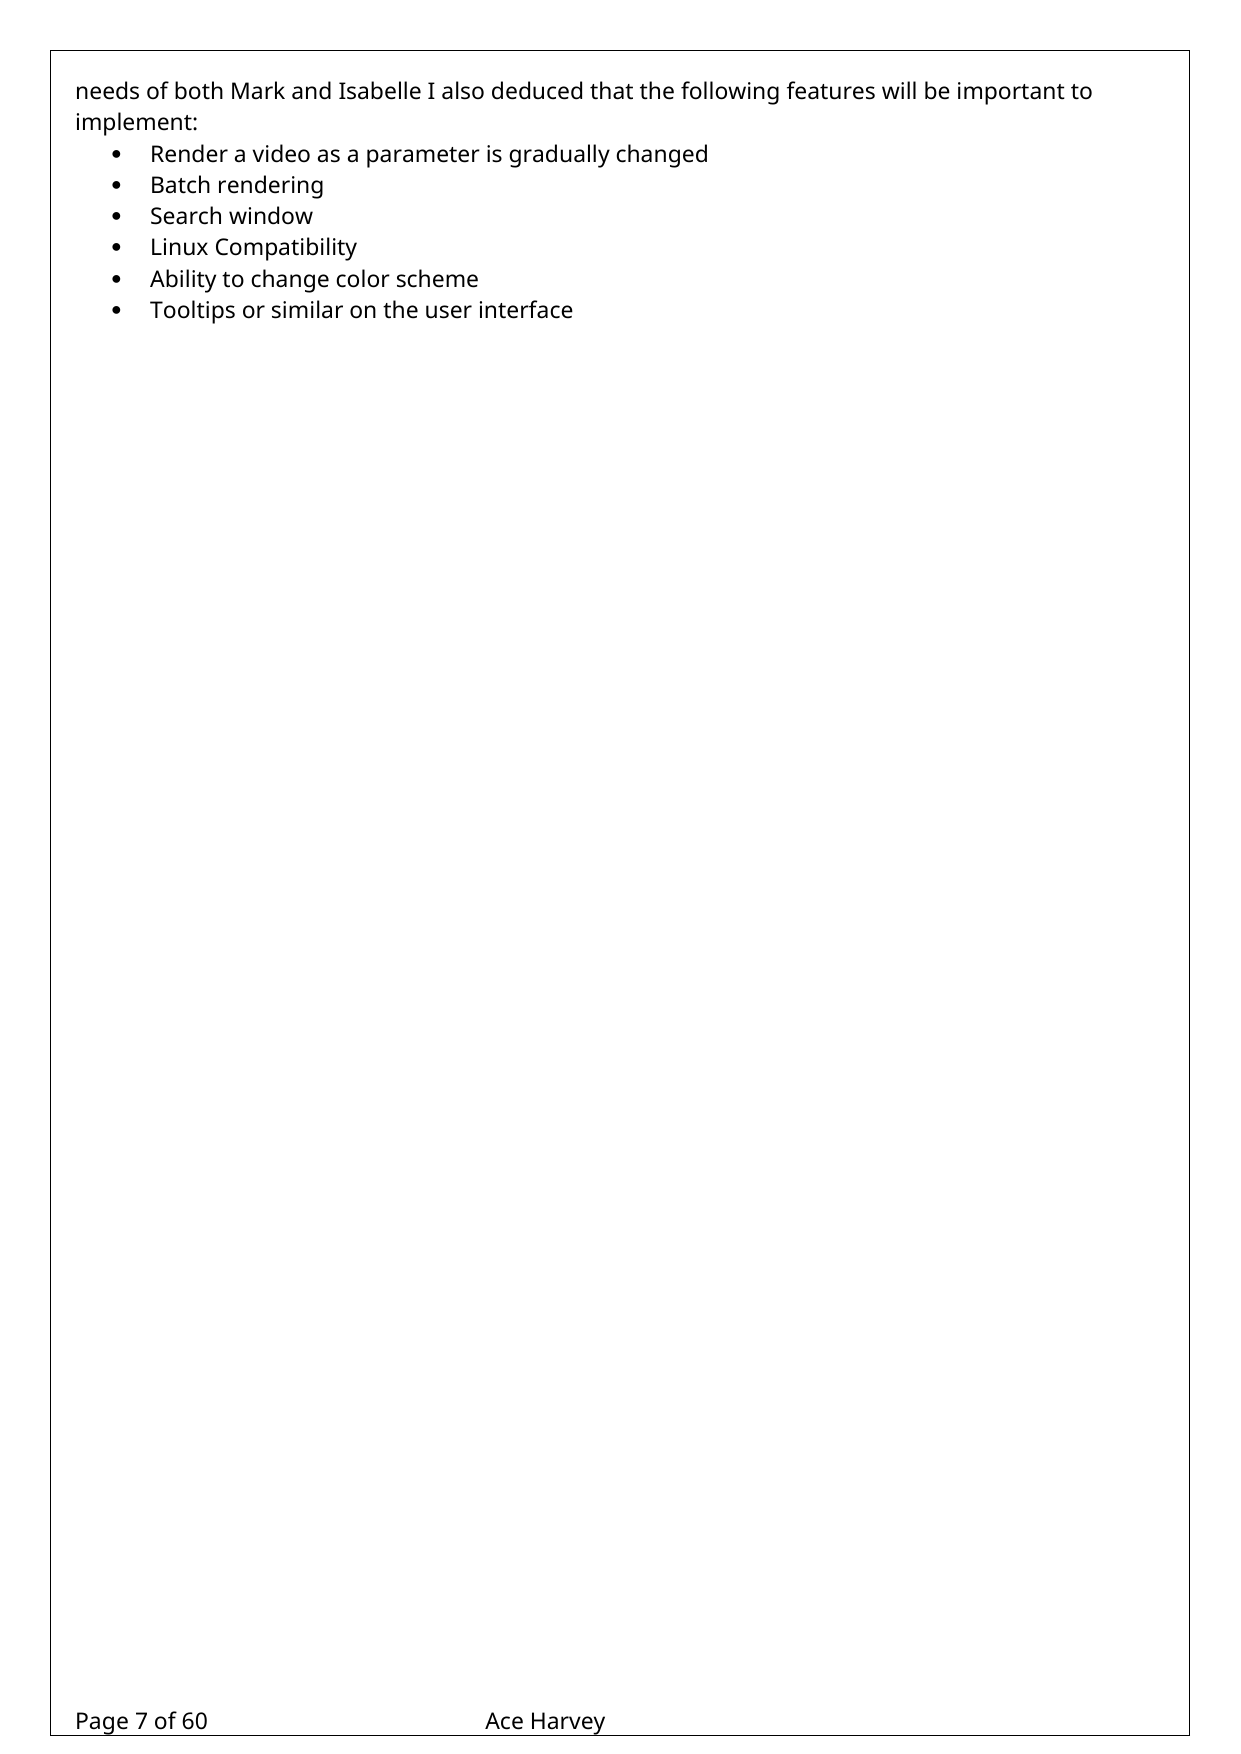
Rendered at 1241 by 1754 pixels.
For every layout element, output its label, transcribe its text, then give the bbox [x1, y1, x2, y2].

list Render a video as a parameter is gradually changed [112, 137, 1165, 169]
list Ability to change color scheme [112, 262, 1165, 294]
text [75, 75, 1165, 137]
list Batch rendering [112, 169, 1165, 200]
list Tooltips or similar on the user interface [112, 294, 1165, 325]
list Search window [112, 200, 1165, 231]
list Linux Compatibility [112, 231, 1165, 262]
